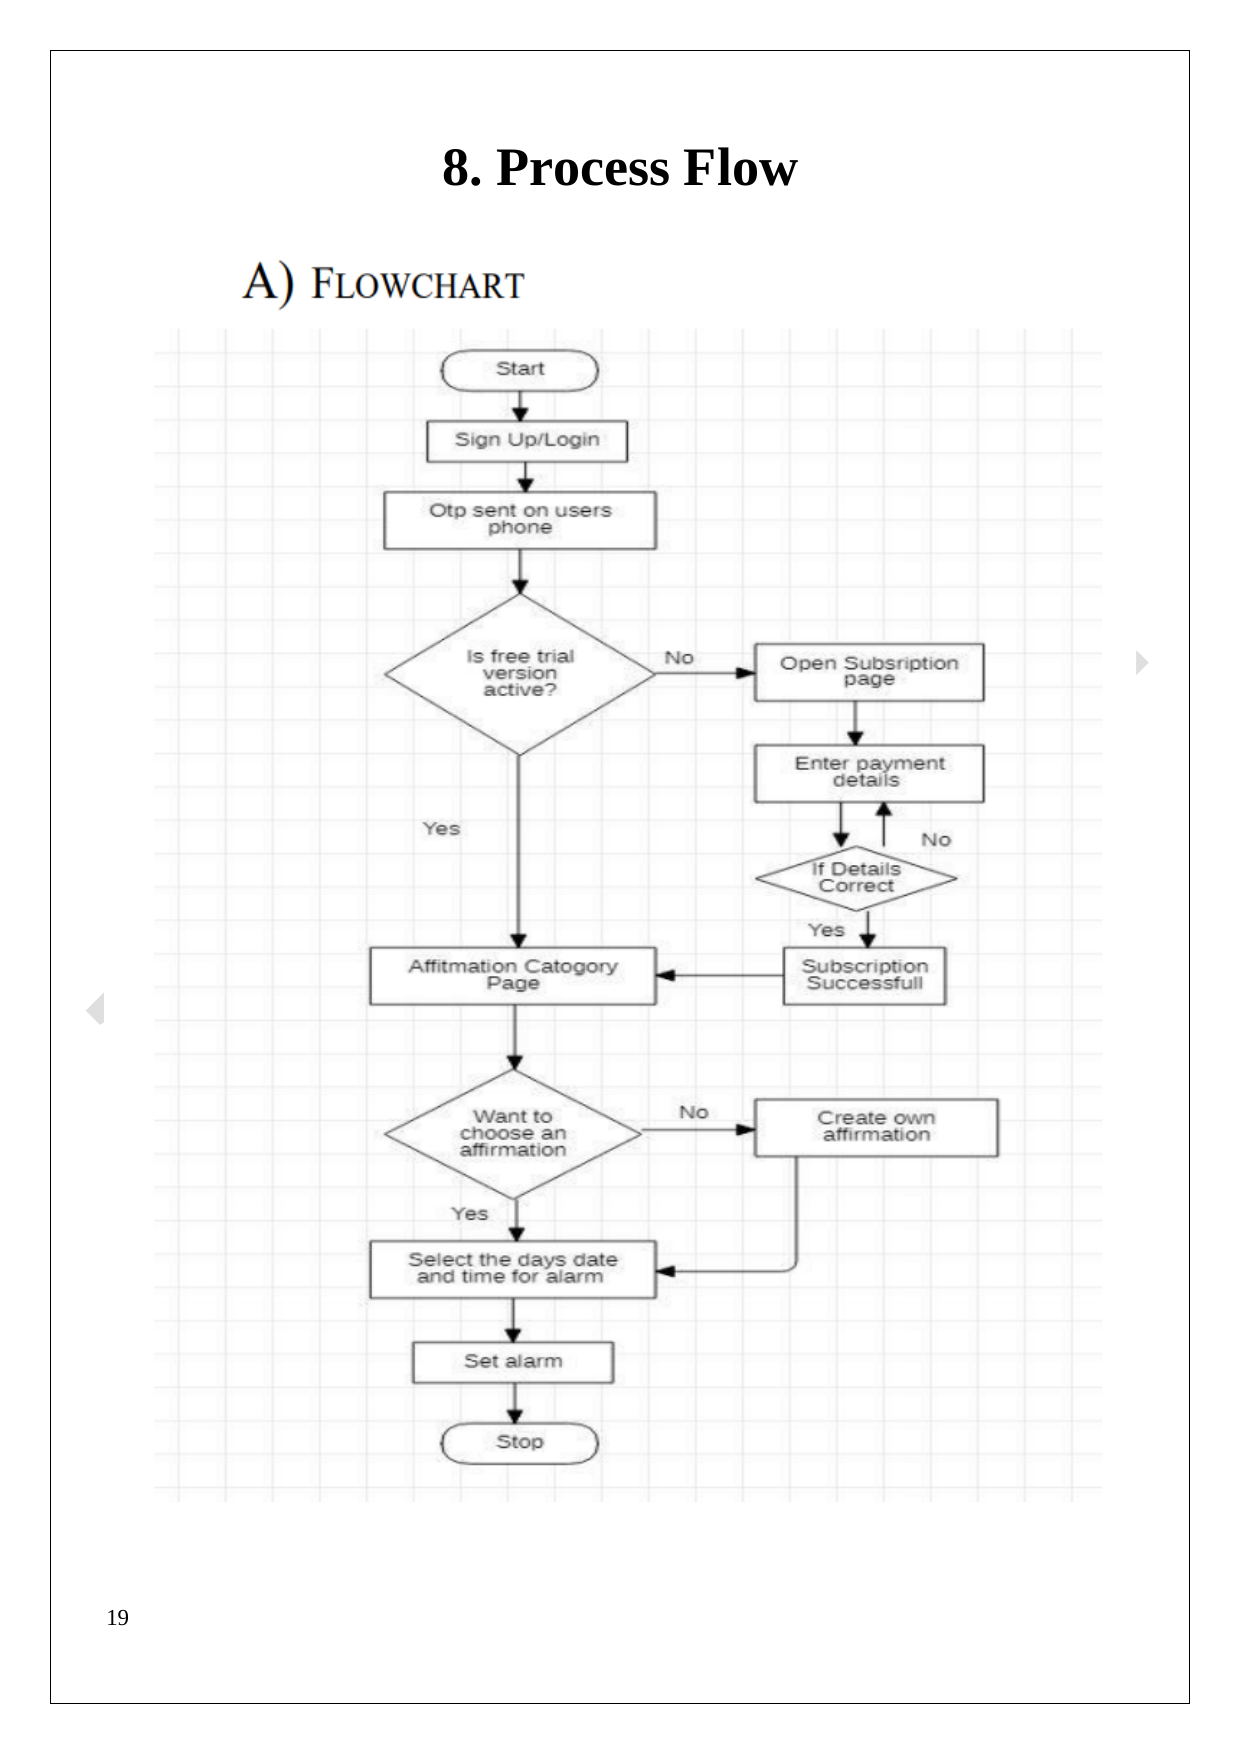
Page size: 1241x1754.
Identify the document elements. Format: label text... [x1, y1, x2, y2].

picture [104, 235, 1137, 1527]
text 8. Process Flow [89, 135, 1151, 197]
